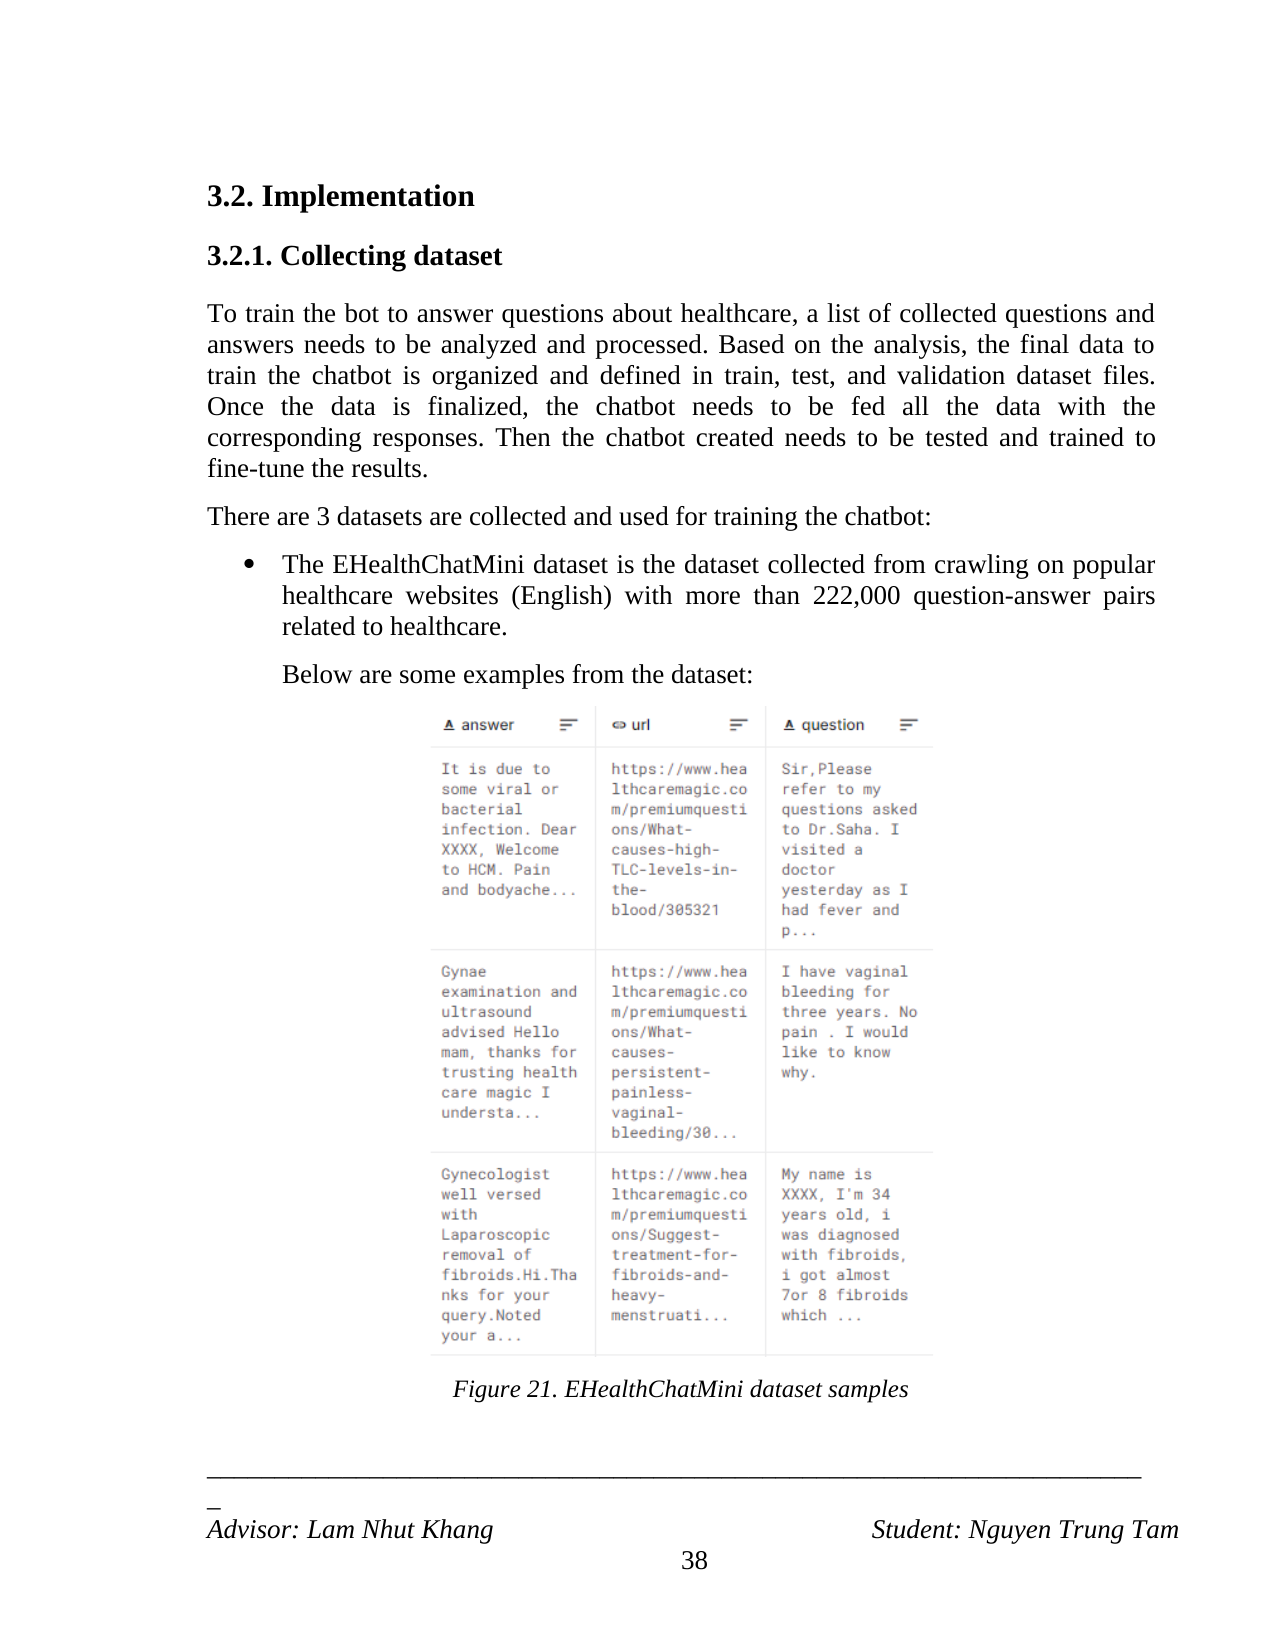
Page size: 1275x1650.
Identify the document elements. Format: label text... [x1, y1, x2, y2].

subtitle Implementation [207, 177, 1157, 213]
text To train the bot to answer questions about healthcare, a list of collected questions and answers needs to be analyzed and processed. Based on the analysis, the final data to train the chatbot is organized and defined in train, test, and validation dataset files. Once the data is finalized, the chatbot needs to be fed all the data with the corresponding responses. Then the chatbot created needs to be tested and trained to fine-tune the results. [207, 297, 1157, 483]
picture [430, 706, 934, 1357]
text There are 3 datasets are collected and used for training the chatbot: [207, 500, 1157, 531]
text Below are some examples from the dataset: [207, 658, 1157, 689]
subtitle Collecting dataset [207, 238, 1157, 272]
list The EHealthChatMini dataset is the dataset collected from crawling on popular healthcare websites (English) with more than 222,000 question-answer pairs related to healthcare. [244, 548, 1157, 642]
